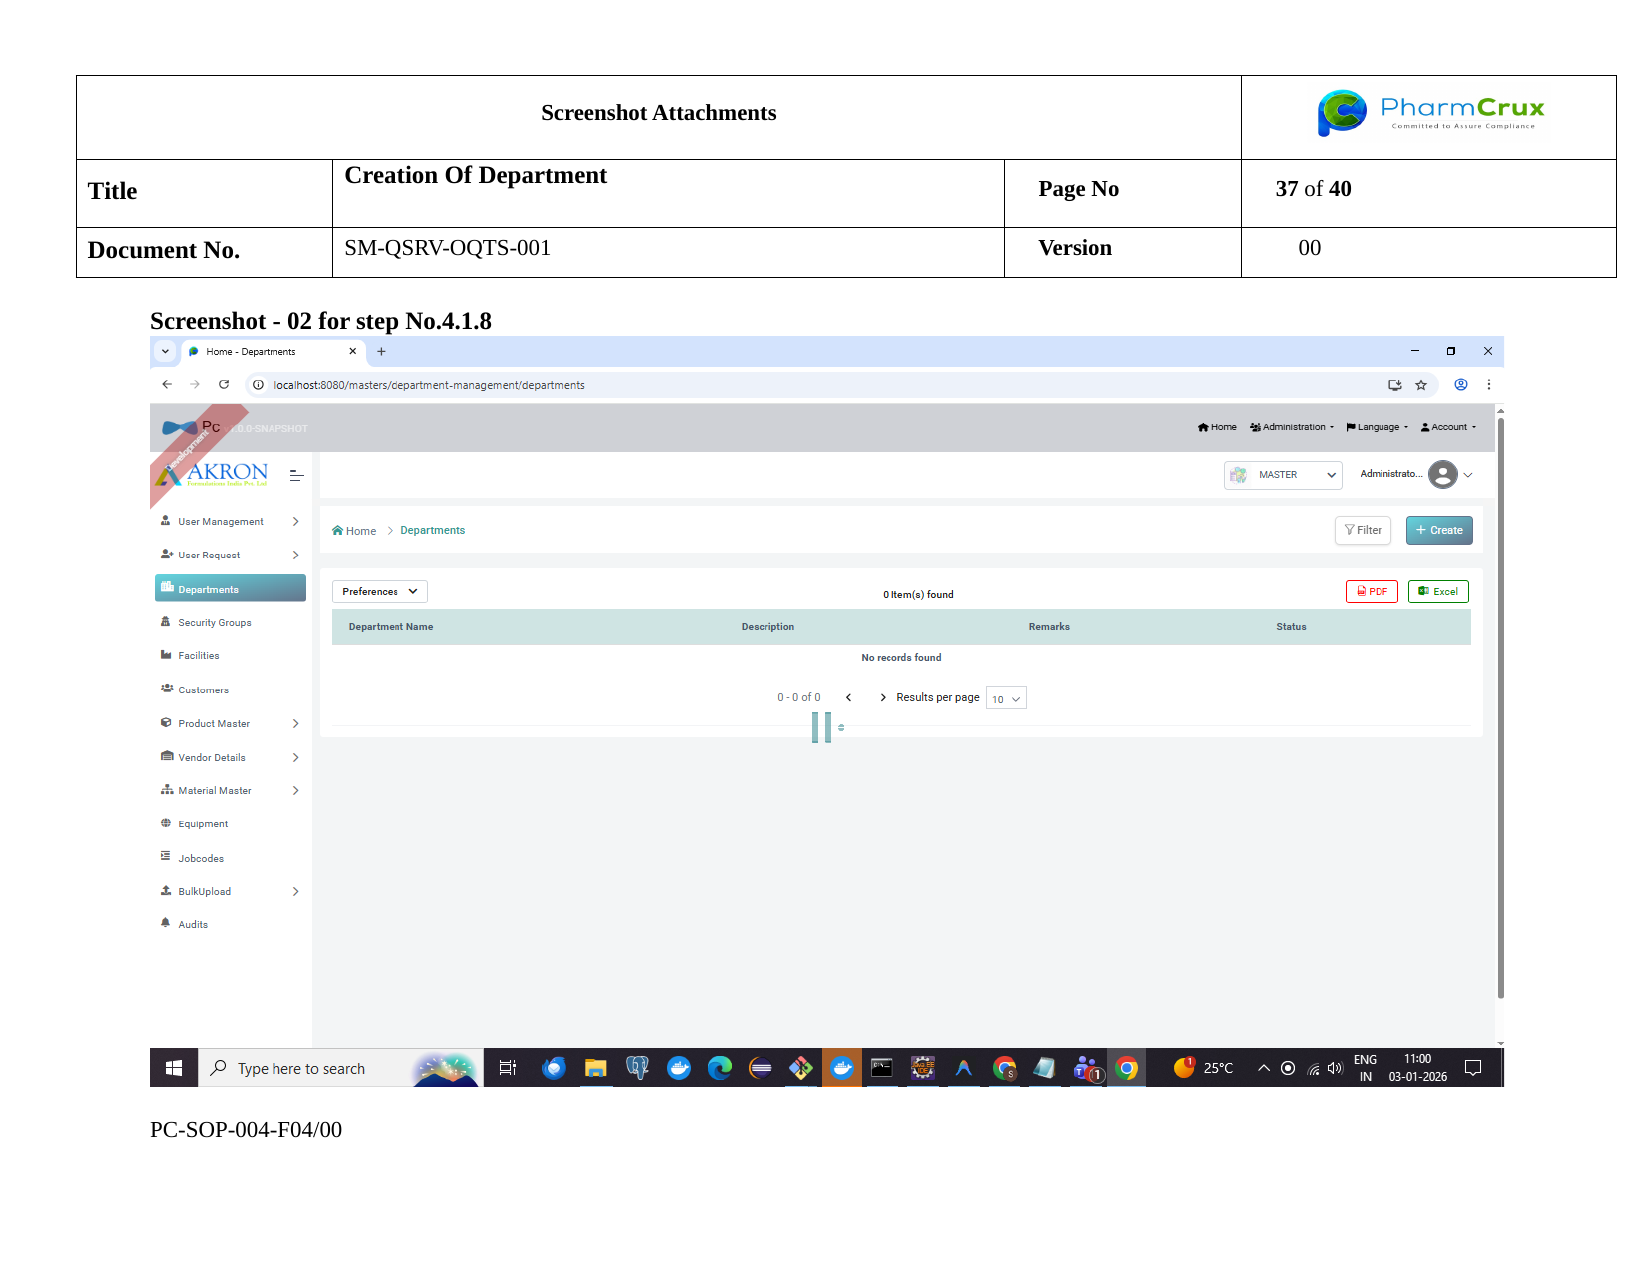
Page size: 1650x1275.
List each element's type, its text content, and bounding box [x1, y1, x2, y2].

picture [150, 336, 1505, 1087]
text Screenshot - 02 for step No.4.1.8 [150, 306, 1500, 336]
picture [1307, 82, 1551, 143]
